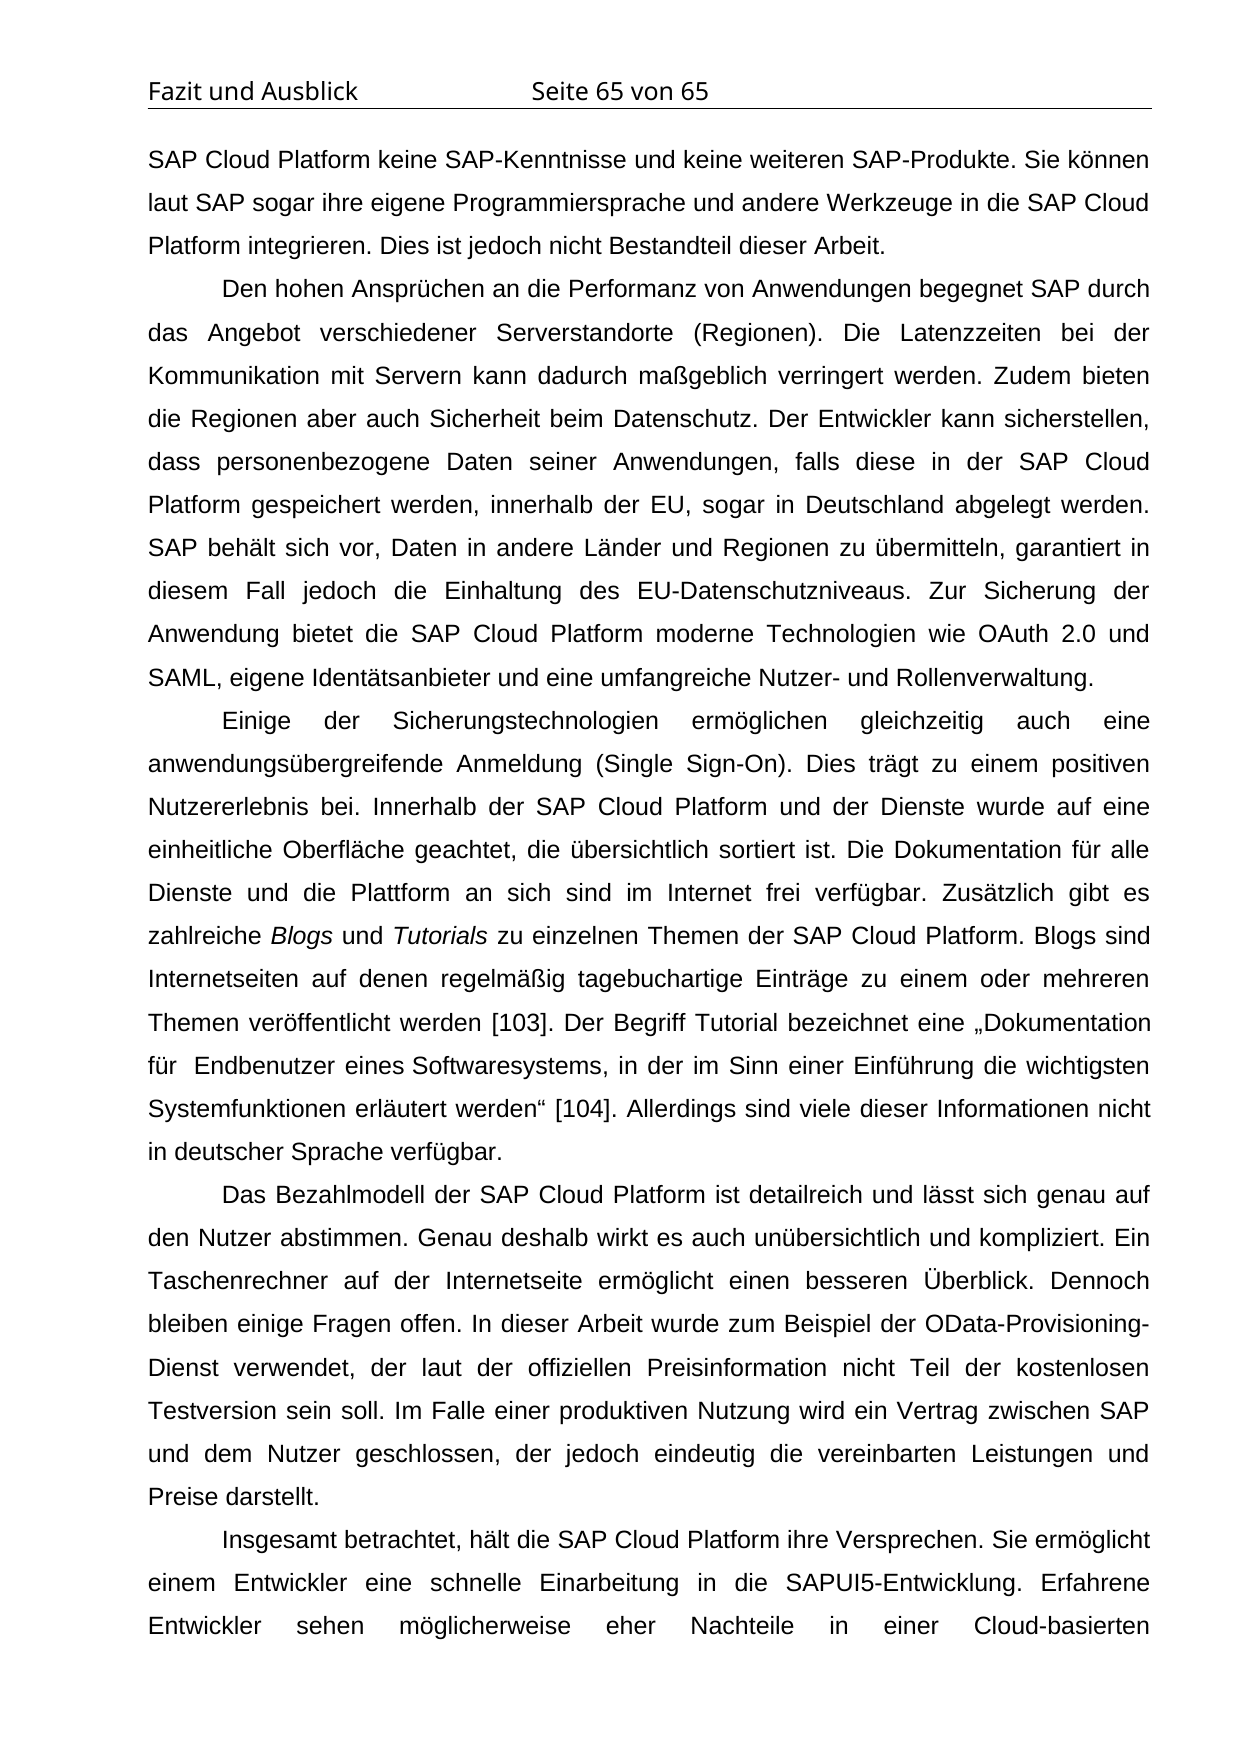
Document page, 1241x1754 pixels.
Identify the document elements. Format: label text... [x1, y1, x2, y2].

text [148, 145, 1152, 260]
text Den hohen Ansprüchen an die Performanz von Anwendungen begegnet SAP durch das Angebot verschiedener Serverstandorte (Regionen). Die Latenzzeiten bei der Kommunikation mit Servern kann dadurch maßgeblich verringert werden. Zudem bieten die Regionen aber auch Sicherheit beim Datenschutz. Der Entwickler kann sicherstellen, dass personenbezogene Daten seiner Anwendungen, falls diese in der SAP Cloud Platform gespeichert werden, innerhalb der EU, sogar in Deutschland abgelegt werden. SAP behält sich vor, Daten in andere Länder und Regionen zu übermitteln, garantiert in diesem Fall jedoch die Einhaltung des EU-Datenschutzniveaus. Zur Sicherung der Anwendung bietet die SAP Cloud Platform moderne Technologien wie OAuth 2.0 und SAML, eigene Identätsanbieter und eine umfangreiche Nutzer- und Rollenverwaltung. [148, 274, 1152, 691]
text Das Bezahlmodell der SAP Cloud Platform ist detailreich und lässt sich genau auf den Nutzer abstimmen. Genau deshalb wirkt es auch unübersichtlich und kompliziert. Ein Taschenrechner auf der Internetseite ermöglicht einen besseren Überblick. Dennoch bleiben einige Fragen offen. In dieser Arbeit wurde zum Beispiel der OData-Provisioning-Dienst verwendet, der laut der offiziellen Preisinformation nicht Teil der kostenlosen Testversion sein soll. Im Falle einer produktiven Nutzung wird ein Vertrag zwischen SAP und dem Nutzer geschlossen, der jedoch eindeutig die vereinbarten Leistungen und Preise darstellt. [148, 1180, 1152, 1511]
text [148, 1525, 1152, 1640]
text Einige der Sicherungstechnologien ermöglichen gleichzeitig auch eine anwendungsübergreifende Anmeldung (Single Sign-On). Dies trägt zu einem positiven Nutzererlebnis bei. Innerhalb der SAP Cloud Platform und der Dienste wurde auf eine einheitliche Oberfläche geachtet, die übersichtlich sortiert ist. Die Dokumentation für alle Dienste und die Plattform an sich sind im Internet frei verfügbar. Zusätzlich gibt es zahlreiche Blogs und Tutorials zu einzelnen Themen der SAP Cloud Platform. Blogs sind Internetseiten auf denen regelmäßig tagebuchartige Einträge zu einem oder mehreren Themen veröffentlicht werden. Der Begriff Tutorial bezeichnet eine „Dokumentation für Endbenutzer eines Softwaresystems, in der im Sinn einer Einführung die wichtigsten Systemfunktionen erläutert werden“ . Allerdings sind viele dieser Informationen nicht in deutscher Sprache verfügbar. [148, 706, 1152, 1166]
